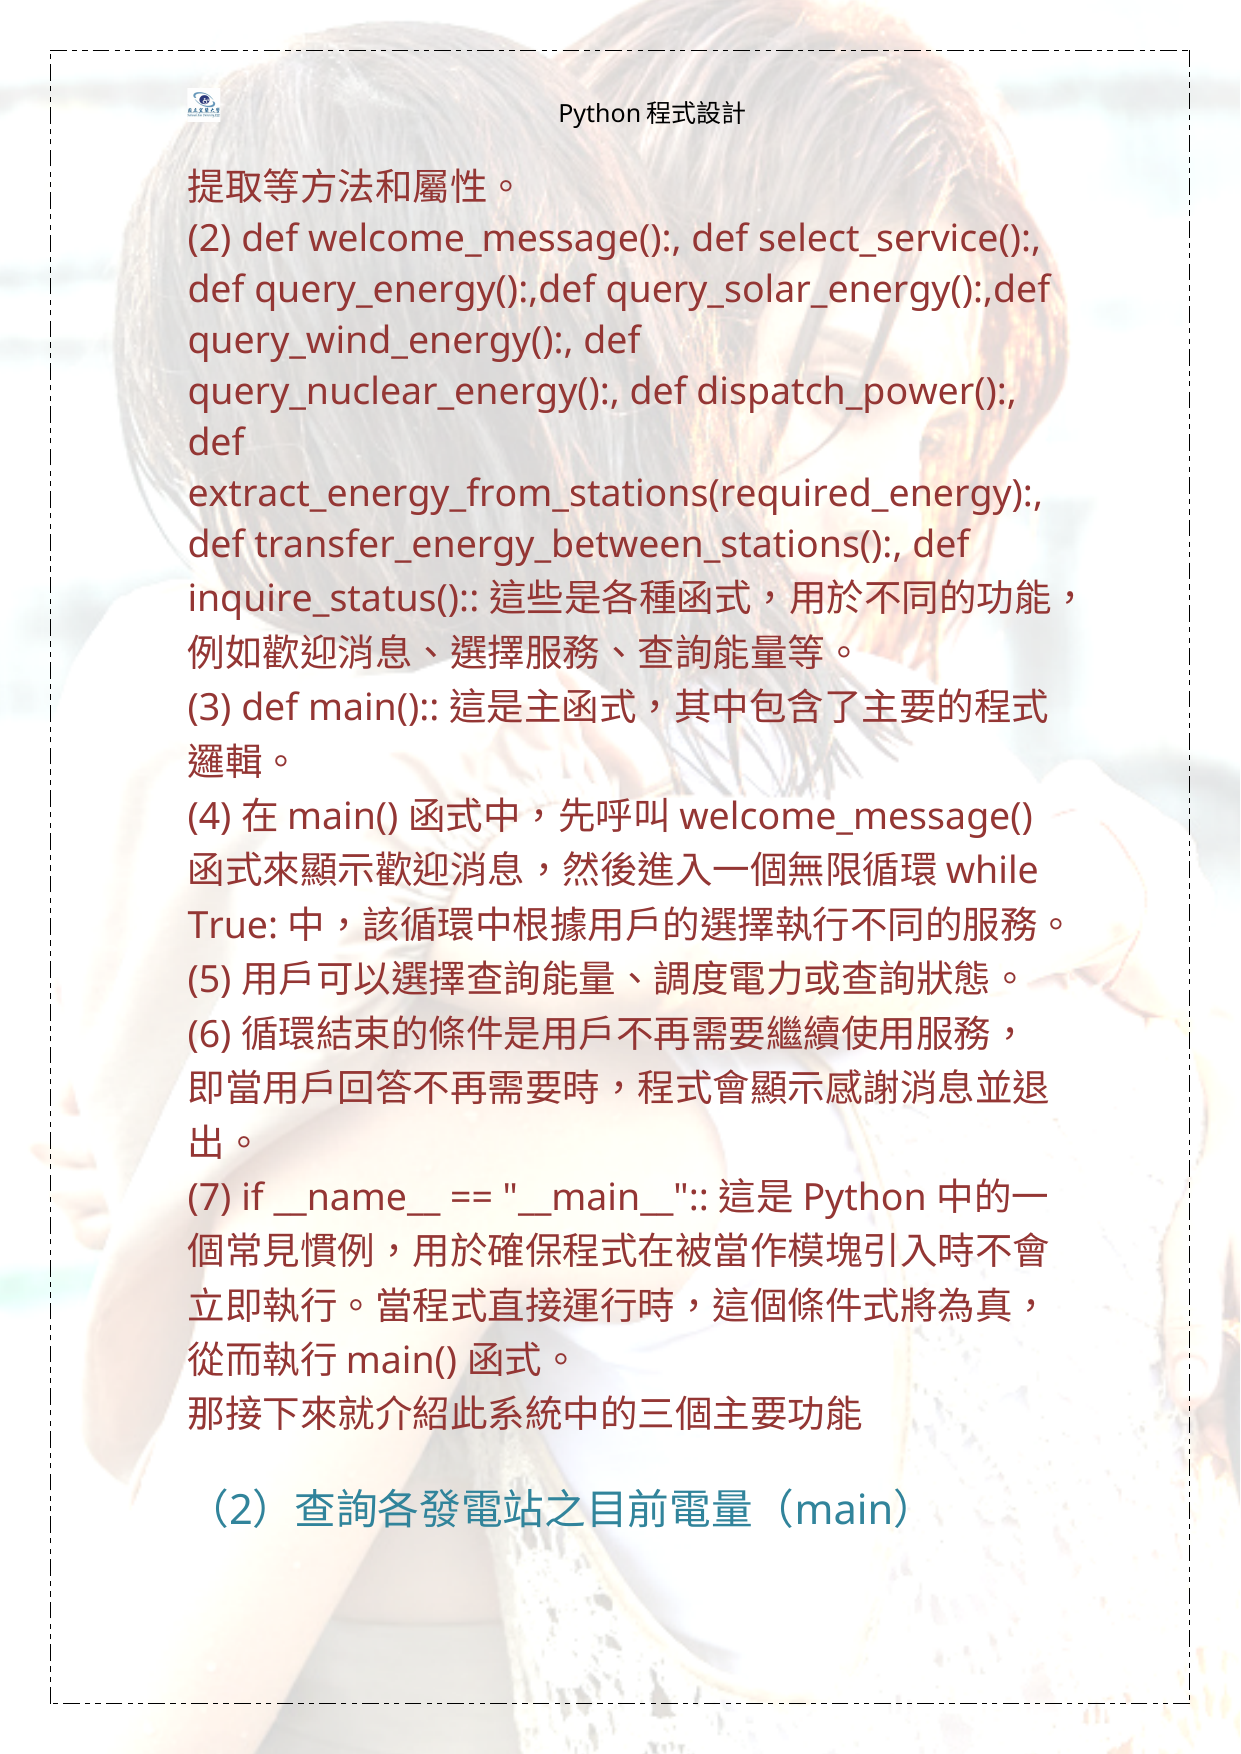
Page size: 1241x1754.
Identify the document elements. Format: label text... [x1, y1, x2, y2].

subtitle （2）查詢各發電站之目前電量（main） [187, 1476, 1053, 1537]
text 那接下來就介紹此系統中的三個主要功能 [187, 1384, 1053, 1438]
text (4) 在 main() 函式中，先呼叫 welcome_message() 函式來顯示歡迎消息，然後進入一個無限循環 while True: 中，該循環中根據用戶的選擇執行不同的服務。 [187, 786, 1053, 949]
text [187, 157, 1053, 211]
text (2) def welcome_message():, def select_service():, def query_energy():,def query_solar_energy():,def [187, 211, 1053, 313]
text query_wind_energy():, def query_nuclear_energy():, def dispatch_power():, def extract_energy_from_stations(required_energy):, def transfer_energy_between_stations():, def inquire_status():: 這些是各種函式，用於不同的功能，例如歡迎消息、選擇服務、查詢能量等。 [187, 313, 1053, 677]
text (5) 用戶可以選擇查詢能量、調度電力或查詢狀態。 [187, 949, 1053, 1004]
text (3) def main():: 這是主函式，其中包含了主要的程式邏輯。 [187, 677, 1053, 786]
text (7) if __name__ == "__main__":: 這是 Python 中的一個常見慣例，用於確保程式在被當作模塊引入時不會立即執行。當程式直接運行時，這個條件式將為真，從而執行 main() 函式。 [187, 1167, 1053, 1384]
text (6) 循環結束的條件是用戶不再需要繼續使用服務，即當用戶回答不再需要時，程式會顯示感謝消息並退出。 [187, 1004, 1053, 1167]
